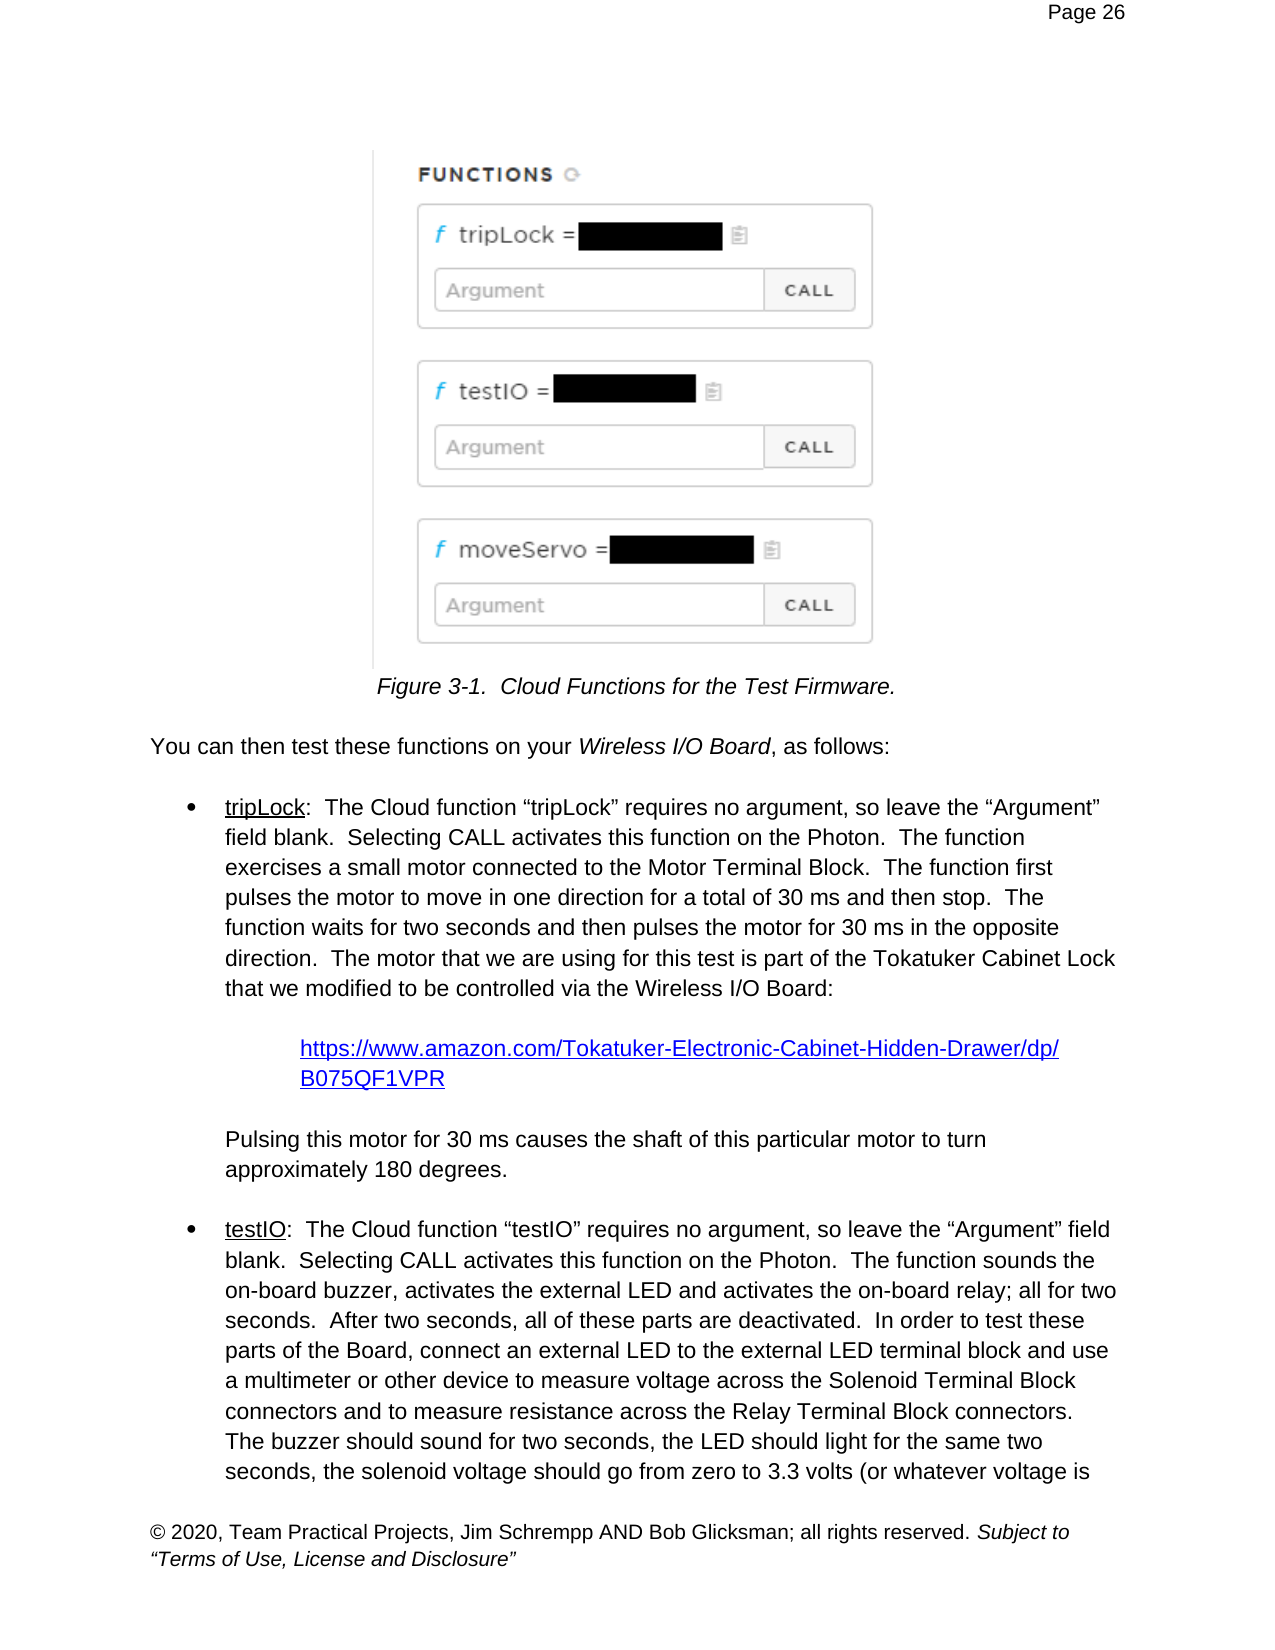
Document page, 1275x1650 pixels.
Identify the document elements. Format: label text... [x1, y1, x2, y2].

text Figure 3-1. Cloud Functions for the Test Firmware. [150, 673, 1125, 699]
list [187, 1216, 1125, 1484]
text You can then test these functions on your Wireless I/O Board, as follows: [150, 733, 1125, 759]
picture [372, 150, 903, 669]
text Pulsing this motor for 30 ms causes the shaft of this particular motor to turn approximately 180 degrees. [225, 1126, 1125, 1182]
list tripLock: The Cloud function “tripLock” requires no argument, so leave the “Argument” field blank. Selecting CALL activates this function on the Photon. The function exercises a small motor connected to the Motor Terminal Block. The function first pulses the motor to move in one direction for a total of 30 ms and then stop. The function waits for two seconds and then pulses the motor for 30 ms in the opposite direction. The motor that we are using for this test is part of the Tokatuker Cabinet Lock that we modified to be controlled via the Wireless I/O Board: [187, 793, 1125, 1001]
text https://www.amazon.com/Tokatuker-Electronic-Cabinet-Hidden-Drawer/dp/B075QF1VPR [300, 1035, 1125, 1092]
